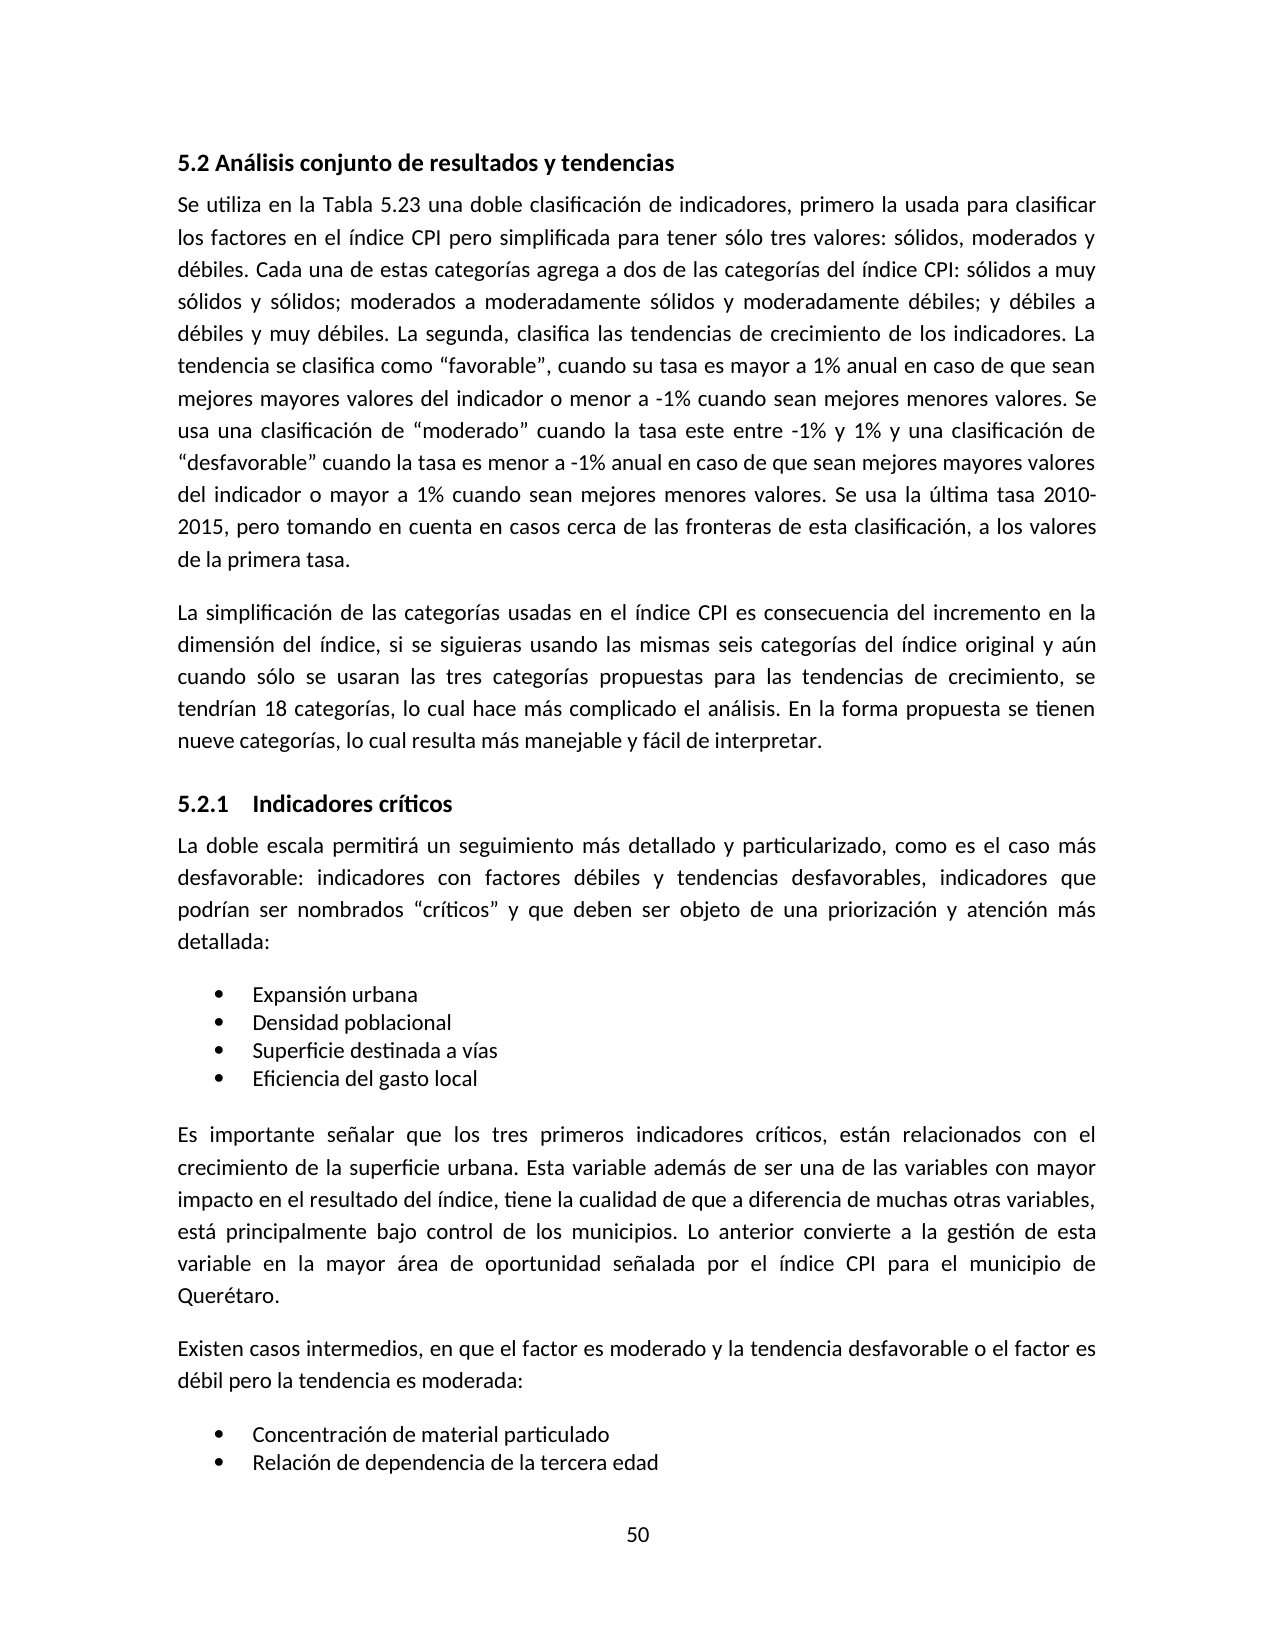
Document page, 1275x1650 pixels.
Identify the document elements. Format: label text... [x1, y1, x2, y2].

list Superficie destinada a vías [215, 1036, 1098, 1064]
list Densidad poblacional [215, 1008, 1098, 1036]
text La simplificación de las categorías usadas en el índice CPI es consecuencia del incremento en la dimensión del índice, si se siguieras usando las mismas seis categorías del índice original y aún cuando sólo se usaran las tres categorías propuestas para las tendencias de crecimiento, se tendrían 18 categorías, lo cual hace más complicado el análisis. En la forma propuesta se tienen nueve categorías, lo cual resulta más manejable y fácil de interpretar. [177, 598, 1098, 754]
subtitle Indicadores críticos [177, 788, 1098, 818]
subtitle Análisis conjunto de resultados y tendencias [177, 148, 1098, 178]
text Es importante señalar que los tres primeros indicadores críticos, están relacionados con el crecimiento de la superficie urbana. Esta variable además de ser una de las variables con mayor impacto en el resultado del índice, tiene la cualidad de que a diferencia de muchas otras variables, está principalmente bajo control de los municipios. Lo anterior convierte a la gestión de esta variable en la mayor área de oportunidad señalada por el índice CPI para el municipio de Querétaro. [177, 1121, 1098, 1309]
list Concentración de material particulado [215, 1420, 1098, 1448]
list Relación de dependencia de la tercera edad [215, 1448, 1098, 1476]
list Expansión urbana [215, 980, 1098, 1008]
text Existen casos intermedios, en que el factor es moderado y la tendencia desfavorable o el factor es débil pero la tendencia es moderada: [177, 1334, 1098, 1395]
text La doble escala permitirá un seguimiento más detallado y particularizado, como es el caso más desfavorable: indicadores con factores débiles y tendencias desfavorables, indicadores que podrían ser nombrados “críticos” y que deben ser objeto de una priorización y atención más detallada: [177, 831, 1098, 955]
list Eficiencia del gasto local [215, 1064, 1098, 1092]
